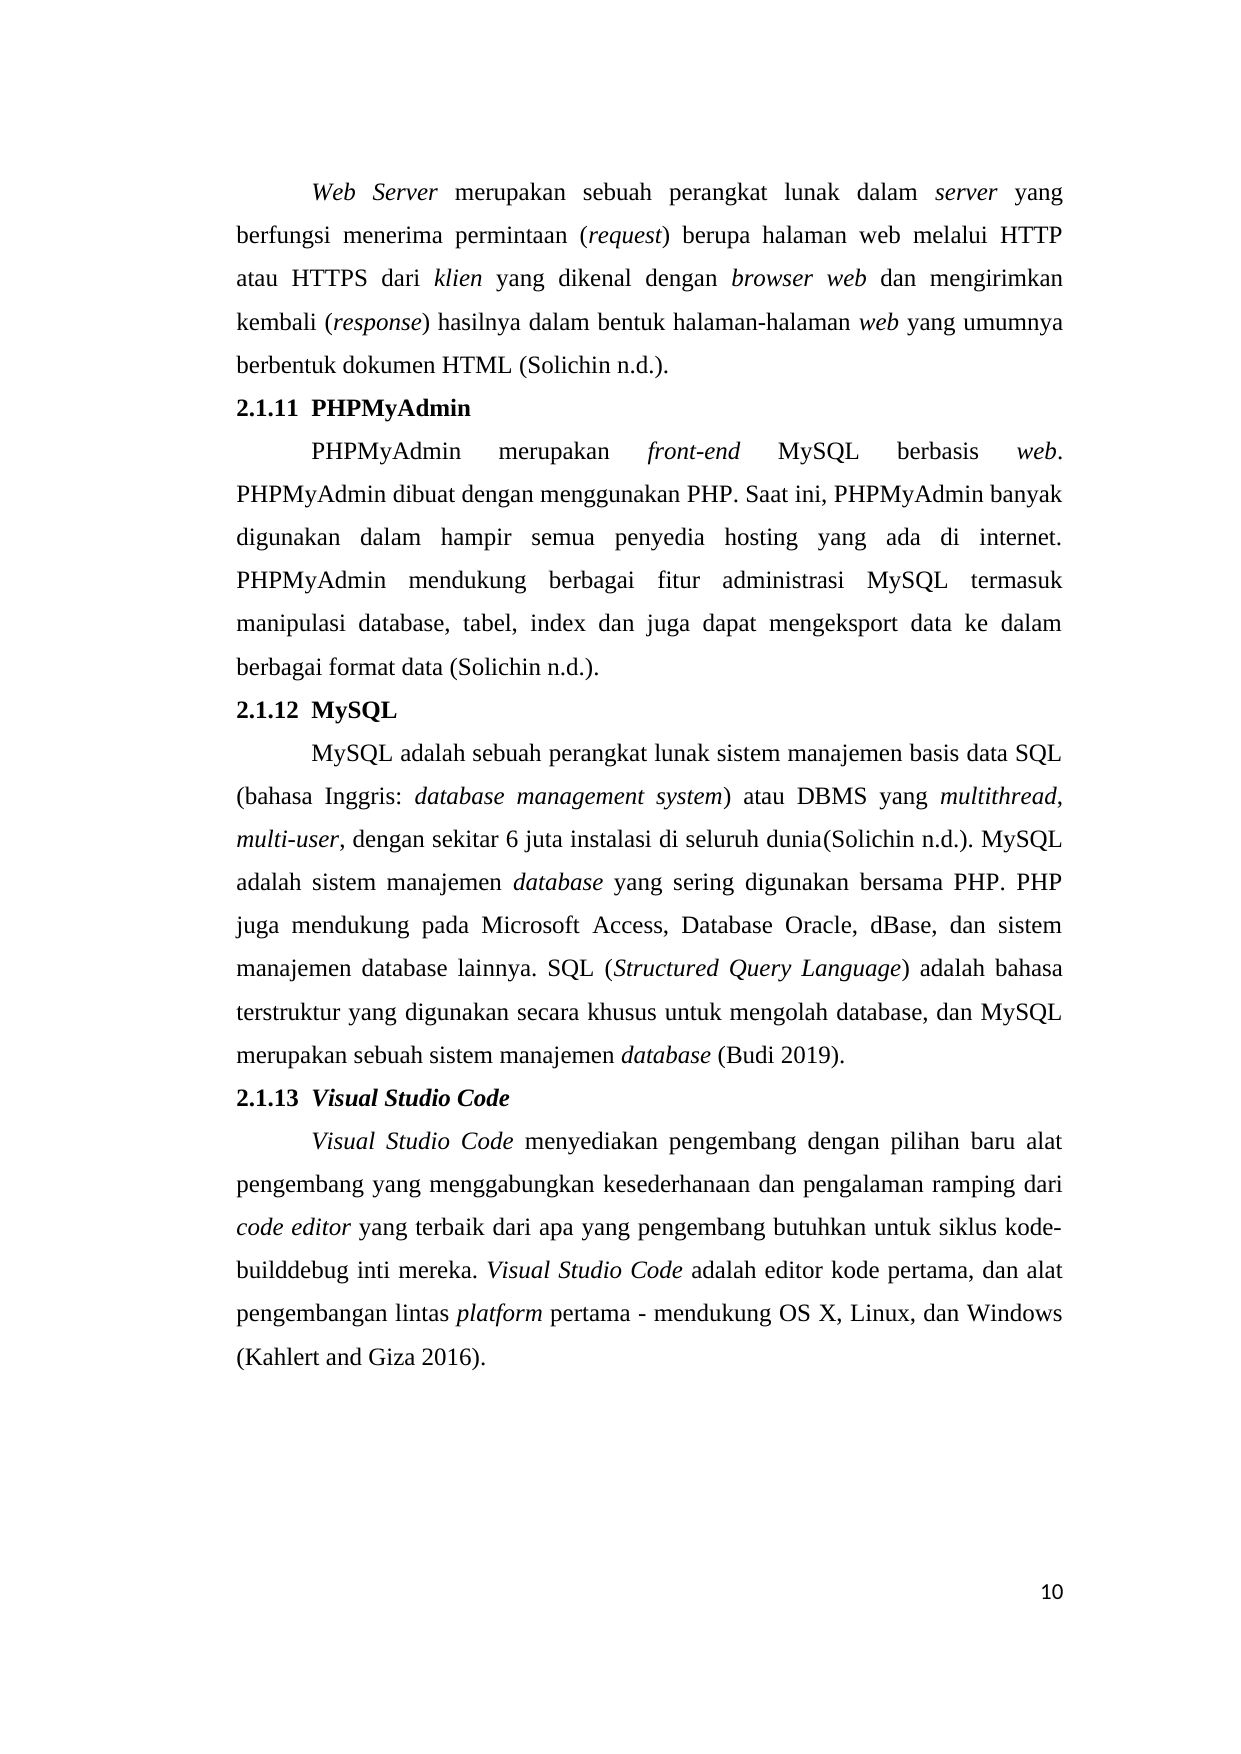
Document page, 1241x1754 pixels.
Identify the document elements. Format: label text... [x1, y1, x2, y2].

text Visual Studio Code menyediakan pengembang dengan pilihan baru alat pengembang yang menggabungkan kesederhanaan dan pengalaman ramping dari code editor yang terbaik dari apa yang pengembang butuhkan untuk siklus kode-builddebug inti mereka. Visual Studio Code adalah editor kode pertama, dan alat pengembangan lintas platform pertama - mendukung OS X, Linux, dan Windows (Kahlert and Giza 2016). [236, 1126, 1063, 1370]
text Web Server merupakan sebuah perangkat lunak dalam server yang berfungsi menerima permintaan (request) berupa halaman web melalui HTTP atau HTTPS dari klien yang dikenal dengan browser web dan mengirimkan kembali (response) hasilnya dalam bentuk halaman-halaman web yang umumnya berbentuk dokumen HTML (Solichin n.d.). [236, 177, 1063, 378]
list Visual Studio Code [236, 1083, 1063, 1112]
text MySQL adalah sebuah perangkat lunak sistem manajemen basis data SQL (bahasa Inggris: database management system) atau DBMS yang multithread, multi-user, dengan sekitar 6 juta instalasi di seluruh dunia(Solichin n.d.). MySQL adalah sistem manajemen database yang sering digunakan bersama PHP. PHP juga mendukung pada Microsoft Access, Database Oracle, dBase, dan sistem manajemen database lainnya. SQL (Structured Query Language) adalah bahasa terstruktur yang digunakan secara khusus untuk mengolah database, dan MySQL merupakan sebuah sistem manajemen database (Budi 2019). [236, 738, 1063, 1068]
list PHPMyAdmin [236, 393, 1063, 422]
list MySQL [236, 695, 1063, 723]
text PHPMyAdmin merupakan front-end MySQL berbasis web. PHPMyAdmin dibuat dengan menggunakan PHP. Saat ini, PHPMyAdmin banyak digunakan dalam hampir semua penyedia hosting yang ada di internet. PHPMyAdmin mendukung berbagai fitur administrasi MySQL termasuk manipulasi database, tabel, index dan juga dapat mengeksport data ke dalam berbagai format data (Solichin n.d.). [236, 436, 1063, 680]
